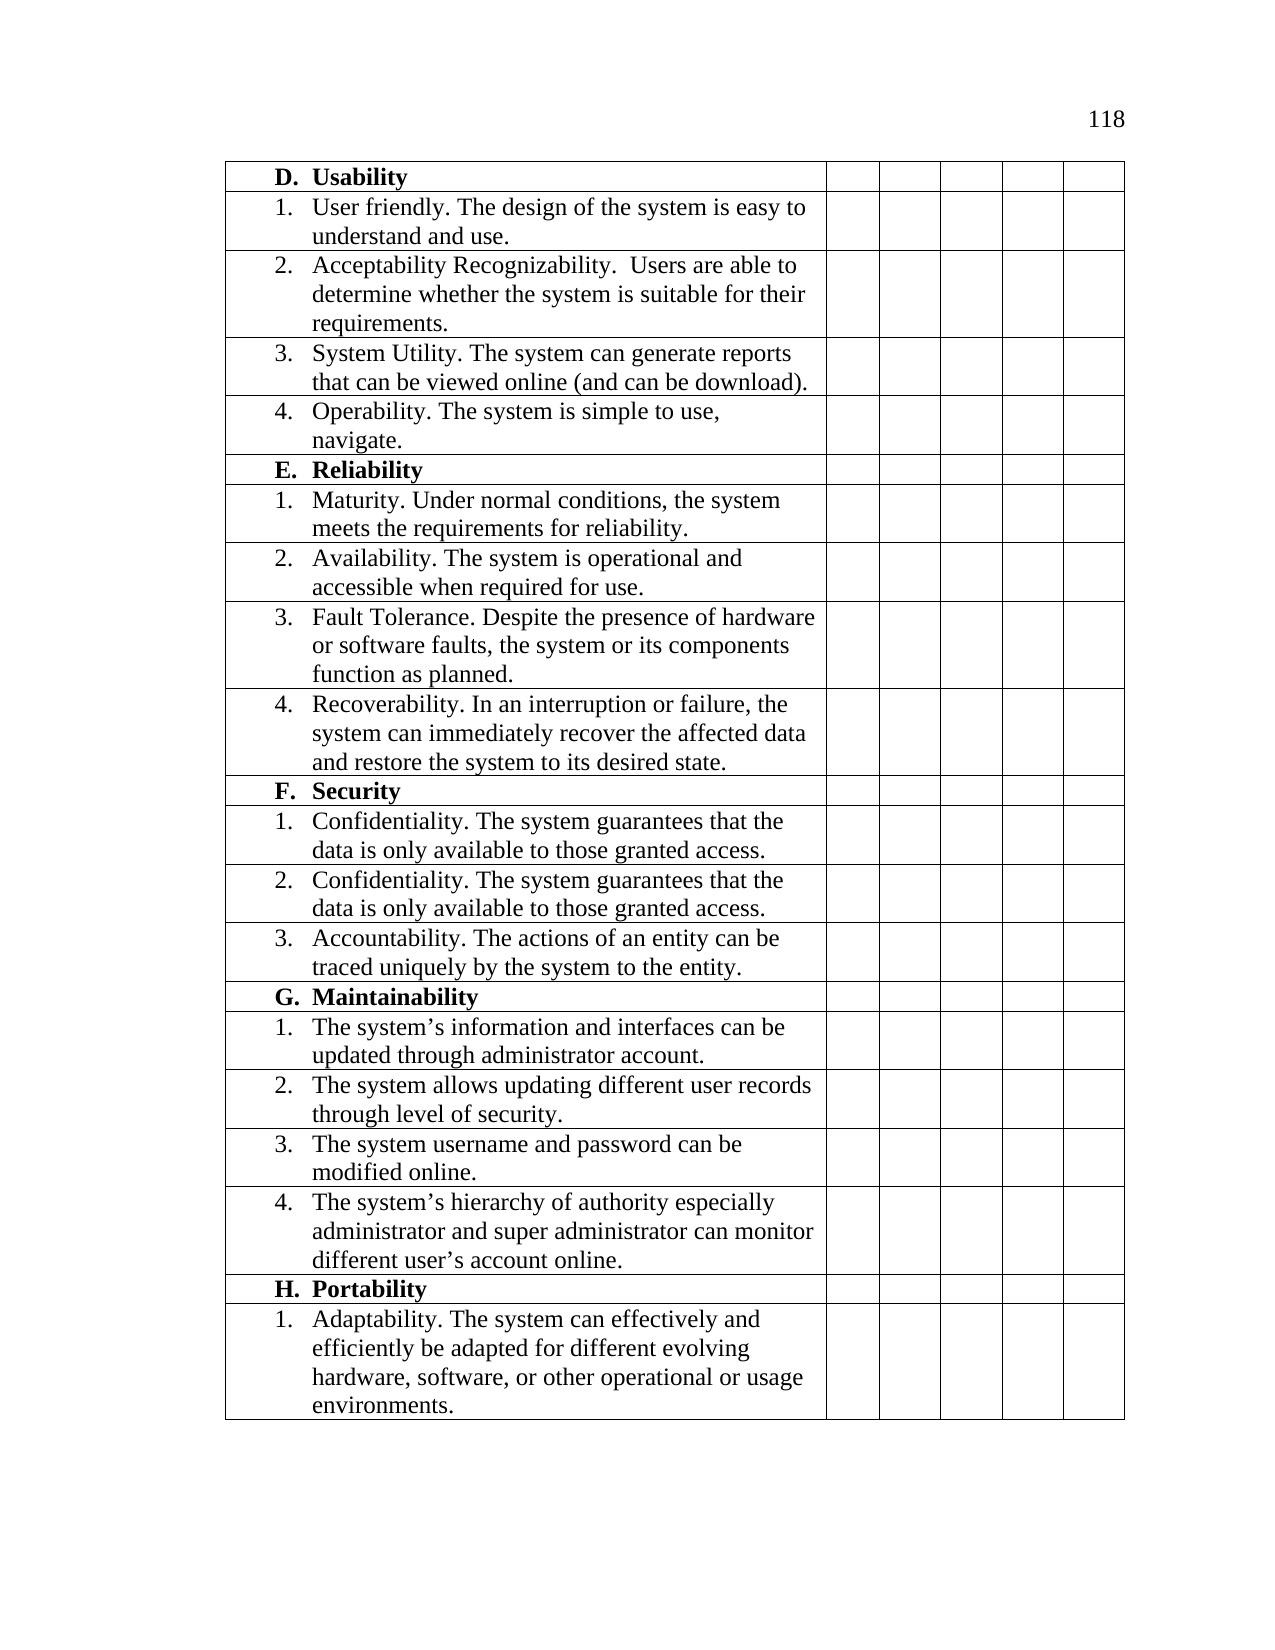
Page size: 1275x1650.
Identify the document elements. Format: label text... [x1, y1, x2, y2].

table_cell [1003, 776, 1063, 805]
table_cell [880, 923, 940, 981]
table_cell Availability. The system is operational and accessible when required for use. [226, 543, 826, 601]
table_cell [941, 162, 1002, 191]
table_cell [827, 1275, 879, 1303]
table_cell [827, 776, 879, 805]
table_cell [941, 1012, 1002, 1069]
table_cell [1003, 251, 1063, 337]
table_cell [941, 923, 1002, 981]
table_cell [941, 1129, 1002, 1186]
table_cell [1064, 806, 1124, 864]
table_cell [1003, 923, 1063, 981]
table_cell [827, 1187, 879, 1273]
table_cell [1003, 1129, 1063, 1186]
table_cell [1064, 543, 1124, 601]
table_cell [1064, 192, 1124, 249]
table_cell [1003, 543, 1063, 601]
table_cell [827, 923, 879, 981]
table_cell Recoverability. In an interruption or failure, the system can immediately recover the affected data and restore the system to its desired state. [226, 689, 826, 775]
table_cell [880, 1070, 940, 1128]
table_cell [880, 192, 940, 249]
table_cell [941, 396, 1002, 454]
table_cell [941, 1275, 1002, 1303]
table_cell [880, 982, 940, 1011]
table_cell [1064, 1129, 1124, 1186]
table_cell [1003, 162, 1063, 191]
table_cell [1064, 776, 1124, 805]
table_cell [1003, 1187, 1063, 1273]
table_cell [1064, 485, 1124, 542]
table_cell Adaptability. The system can effectively and efficiently be adapted for different evolving hardware, software, or other operational or usage environments. [226, 1304, 826, 1419]
table_cell Confidentiality. The system guarantees that the data is only available to those granted access. [226, 806, 826, 864]
table_cell [1064, 1304, 1124, 1419]
table_cell [827, 806, 879, 864]
table_cell [941, 982, 1002, 1011]
table_cell [1064, 162, 1124, 191]
table_cell [880, 1304, 940, 1419]
table_cell [827, 192, 879, 249]
table_cell Maturity. Under normal conditions, the system meets the requirements for reliability. [226, 485, 826, 542]
table_cell [1064, 1275, 1124, 1303]
table_cell [880, 251, 940, 337]
table_cell [1003, 455, 1063, 484]
table_cell [880, 485, 940, 542]
table_cell Acceptability Recognizability. Users are able to determine whether the system is suitable for their requirements. [226, 251, 826, 337]
table_cell [1003, 1275, 1063, 1303]
table_cell [941, 251, 1002, 337]
table_cell [827, 1129, 879, 1186]
table_cell [941, 776, 1002, 805]
table_cell [941, 485, 1002, 542]
table_cell [1003, 485, 1063, 542]
table_cell [880, 806, 940, 864]
table_cell [941, 865, 1002, 922]
table_cell [1003, 1304, 1063, 1419]
table_cell [1064, 1187, 1124, 1273]
table_cell [827, 1070, 879, 1128]
table_cell [1003, 396, 1063, 454]
table_cell [1003, 806, 1063, 864]
table_cell [1064, 865, 1124, 922]
table_cell [880, 543, 940, 601]
table_cell [827, 543, 879, 601]
table_cell [1064, 338, 1124, 395]
table_cell [827, 865, 879, 922]
table_cell [1064, 982, 1124, 1011]
table_cell [941, 192, 1002, 249]
table_cell [941, 806, 1002, 864]
table_cell [1003, 338, 1063, 395]
table_cell [880, 1187, 940, 1273]
table_cell Confidentiality. The system guarantees that the data is only available to those granted access. [226, 865, 826, 922]
table_cell The system’s information and interfaces can be updated through administrator account. [226, 1012, 826, 1069]
table_cell [1003, 192, 1063, 249]
table_cell [941, 338, 1002, 395]
table_cell [880, 1275, 940, 1303]
table_cell [1003, 689, 1063, 775]
table_cell System Utility. The system can generate reports that can be viewed online (and can be download). [226, 338, 826, 395]
table_cell [1003, 602, 1063, 688]
table_cell [827, 1304, 879, 1419]
table_cell Security [226, 776, 826, 805]
table_cell [880, 689, 940, 775]
table_cell [1003, 1070, 1063, 1128]
table_cell [880, 455, 940, 484]
table_cell [880, 865, 940, 922]
table_cell [880, 396, 940, 454]
table_cell Usability [226, 162, 826, 191]
table_cell [827, 982, 879, 1011]
table_cell The system allows updating different user records through level of security. [226, 1070, 826, 1128]
table_cell User friendly. The design of the system is easy to understand and use. [226, 192, 826, 249]
table_cell [1064, 455, 1124, 484]
table_cell [941, 455, 1002, 484]
table_cell [1003, 982, 1063, 1011]
table_cell [941, 689, 1002, 775]
table_cell [1064, 689, 1124, 775]
table_cell [827, 338, 879, 395]
table_cell [941, 1187, 1002, 1273]
table_cell [941, 602, 1002, 688]
table_cell [1003, 865, 1063, 922]
table_cell [941, 1070, 1002, 1128]
table_cell [827, 485, 879, 542]
table_cell Reliability [226, 455, 826, 484]
table_cell [827, 396, 879, 454]
table_cell [941, 543, 1002, 601]
table_cell [880, 162, 940, 191]
table_cell [880, 1129, 940, 1186]
table_cell Fault Tolerance. Despite the presence of hardware or software faults, the system or its components function as planned. [226, 602, 826, 688]
table_cell [827, 162, 879, 191]
table_cell [1064, 1012, 1124, 1069]
table_cell [1064, 1070, 1124, 1128]
table_cell [1003, 1012, 1063, 1069]
table_cell Operability. The system is simple to use, navigate. [226, 396, 826, 454]
table_cell [827, 689, 879, 775]
table_cell Portability [226, 1275, 826, 1303]
table_cell [1064, 396, 1124, 454]
table_cell [941, 1304, 1002, 1419]
table_cell Maintainability [226, 982, 826, 1011]
table_cell [827, 251, 879, 337]
table_cell [827, 602, 879, 688]
table_cell [1064, 923, 1124, 981]
table_cell [880, 1012, 940, 1069]
table_cell [827, 455, 879, 484]
table_cell The system’s hierarchy of authority especially administrator and super administrator can monitor different user’s account online. [226, 1187, 826, 1273]
table_cell [880, 602, 940, 688]
table_cell [1064, 602, 1124, 688]
table_cell [880, 776, 940, 805]
table_cell [880, 338, 940, 395]
table_cell The system username and password can be modified online. [226, 1129, 826, 1186]
table_cell Accountability. The actions of an entity can be traced uniquely by the system to the entity. [226, 923, 826, 981]
table_cell [827, 1012, 879, 1069]
table_cell [1064, 251, 1124, 337]
